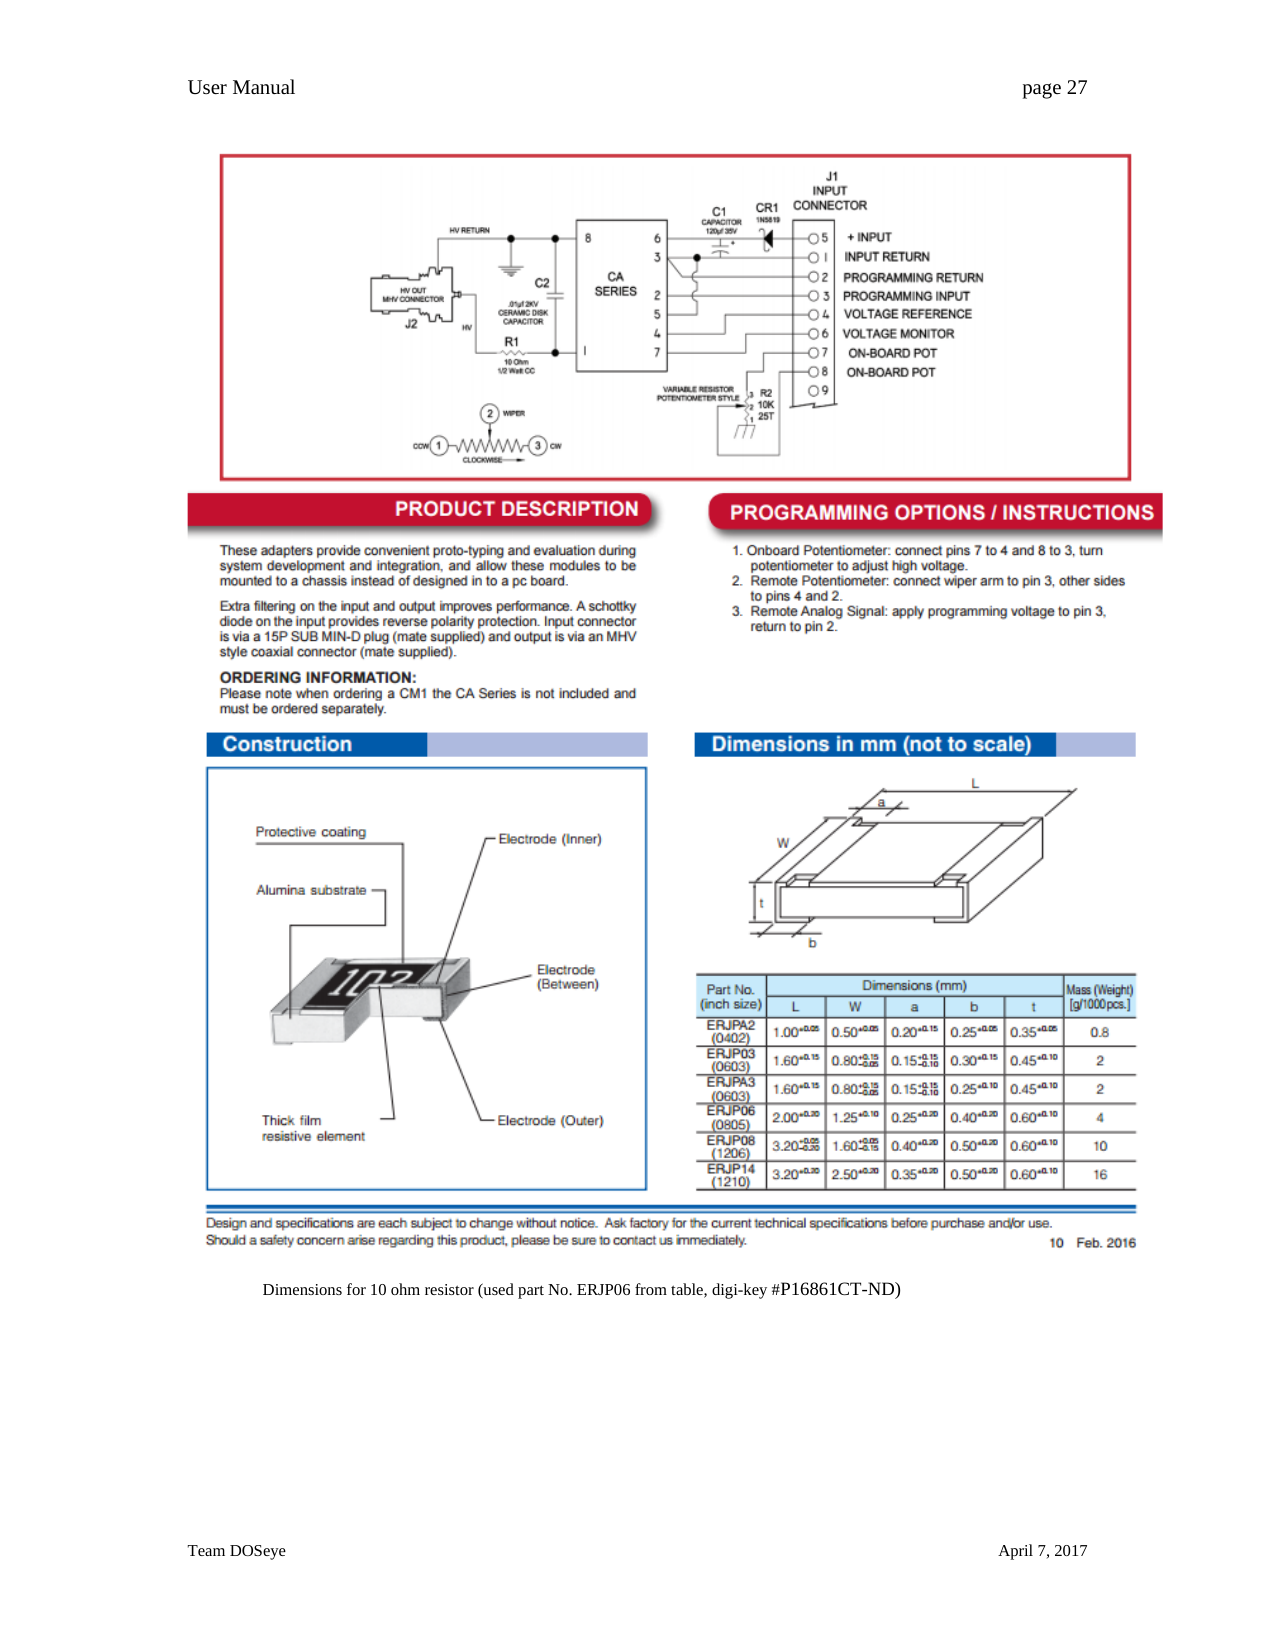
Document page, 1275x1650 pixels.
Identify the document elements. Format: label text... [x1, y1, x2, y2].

text Dimensions for 10 ohm resistor (used part No. ERJP06 from table, digi-key #P16861CT-ND) [187, 1279, 1087, 1300]
picture [187, 150, 1163, 1279]
